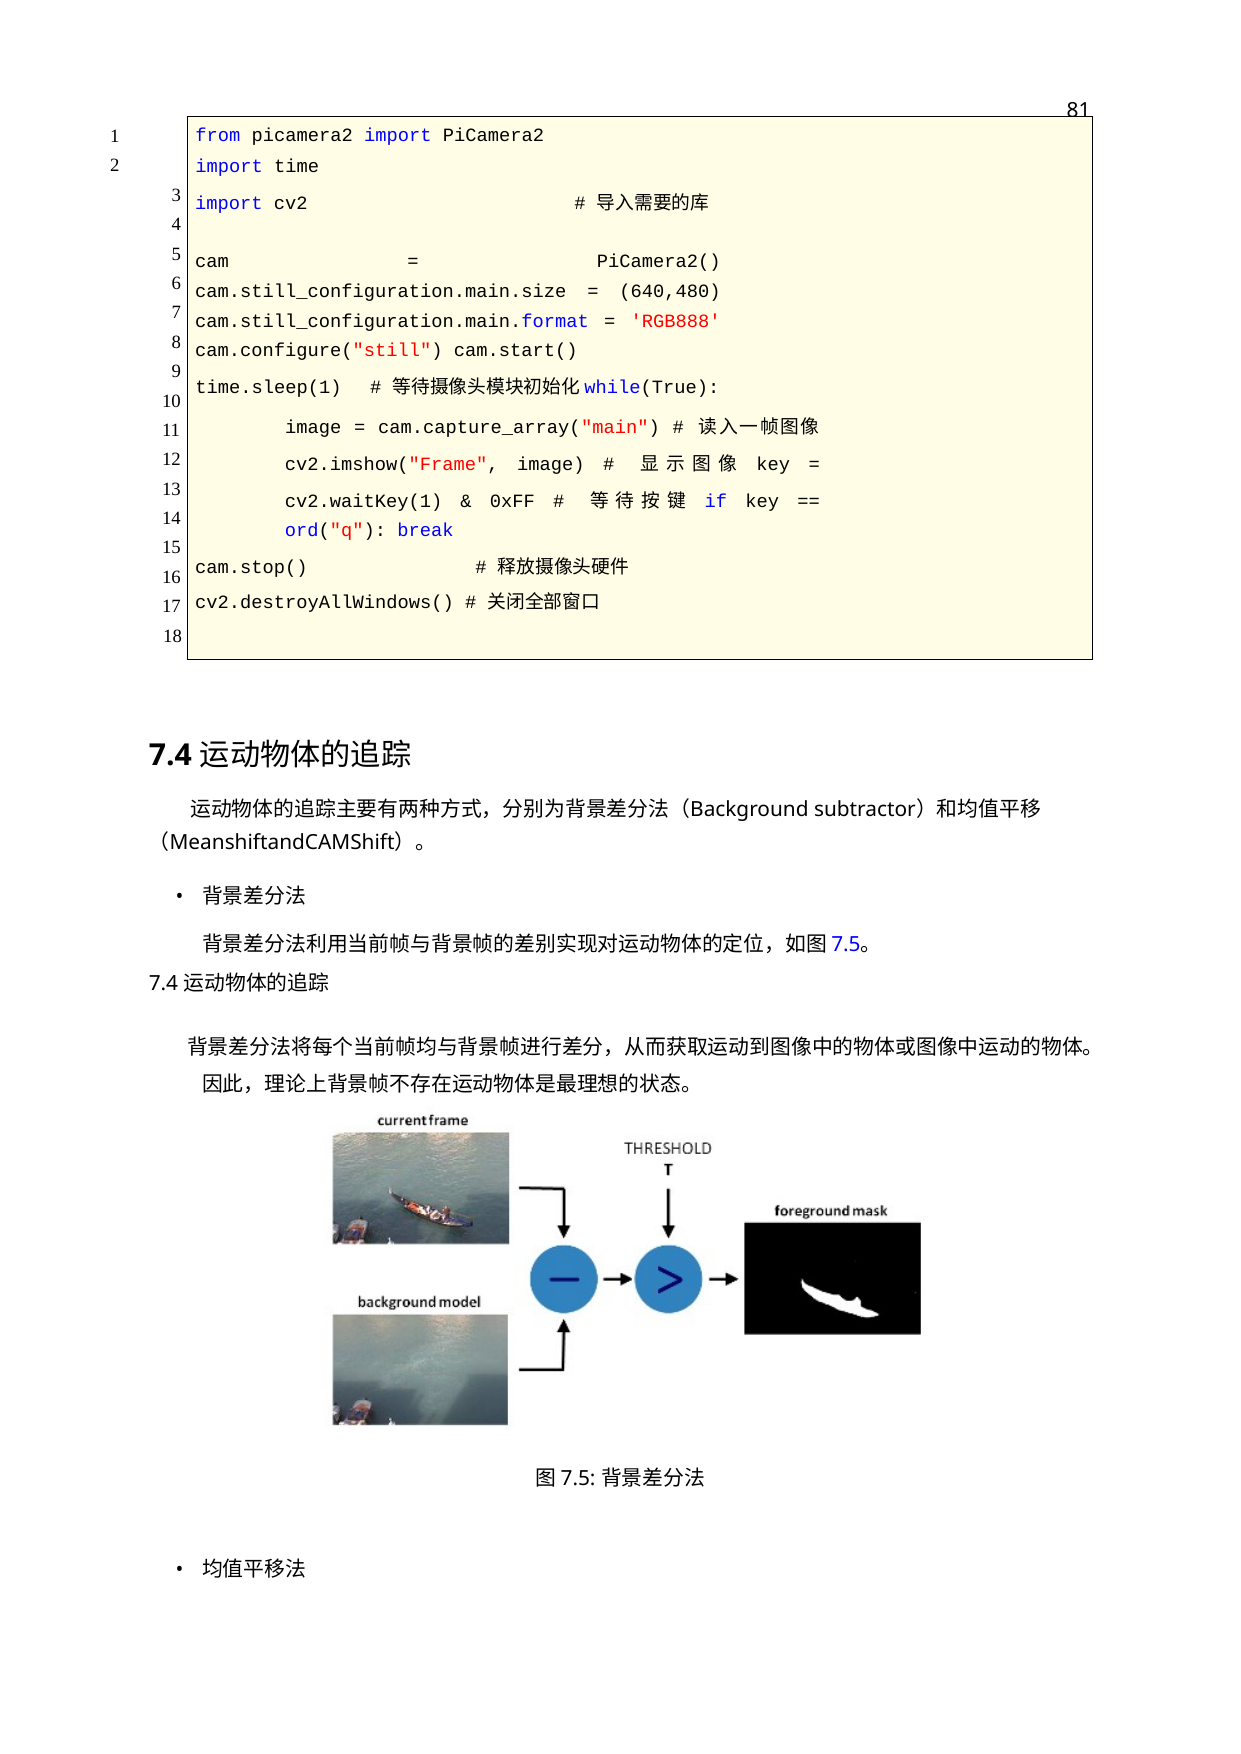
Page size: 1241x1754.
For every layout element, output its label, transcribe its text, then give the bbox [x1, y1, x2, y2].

text 因此，理论上背景帧不存在运动物体是最理想的状态。 [202, 1068, 1105, 1098]
text 图7.5: 背景差分法 [135, 1461, 1105, 1491]
subtitle 7.4 运动物体的追踪 [148, 730, 1105, 774]
text 背景差分法将每个当前帧均与背景帧进行差分，从而获取运动到图像中的物体或图像中运动的物体。 [110, 1030, 1103, 1060]
text 14 [162, 507, 187, 529]
text 4 [171, 213, 187, 235]
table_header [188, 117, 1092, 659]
text 7.4 运动物体的追踪 [148, 966, 1105, 996]
text 5 [171, 242, 187, 264]
list 背景差分法 [175, 879, 1105, 909]
text 8 [171, 331, 187, 352]
picture [294, 1105, 946, 1434]
text 运动物体的追踪主要有两种方式，分别为背景差分法（Background subtractor）和均值平移（MeanshiftandCAMShift）。 [148, 792, 1105, 856]
text 11 [162, 419, 187, 441]
text 背景差分法利用当前帧与背景帧的差别实现对运动物体的定位，如图7.5。 [202, 928, 1105, 958]
list 均值平移法 [175, 1553, 1105, 1583]
text 1 [110, 125, 187, 147]
text 16 [162, 566, 187, 587]
text 6 [171, 272, 187, 293]
text 2 [110, 154, 187, 176]
text 7 [171, 301, 187, 323]
text 9 10 [162, 360, 187, 411]
text 17 18 [162, 595, 187, 646]
text 13 [162, 478, 187, 499]
text 12 [162, 448, 187, 470]
text 3 [171, 184, 187, 205]
text 15 [162, 536, 187, 558]
